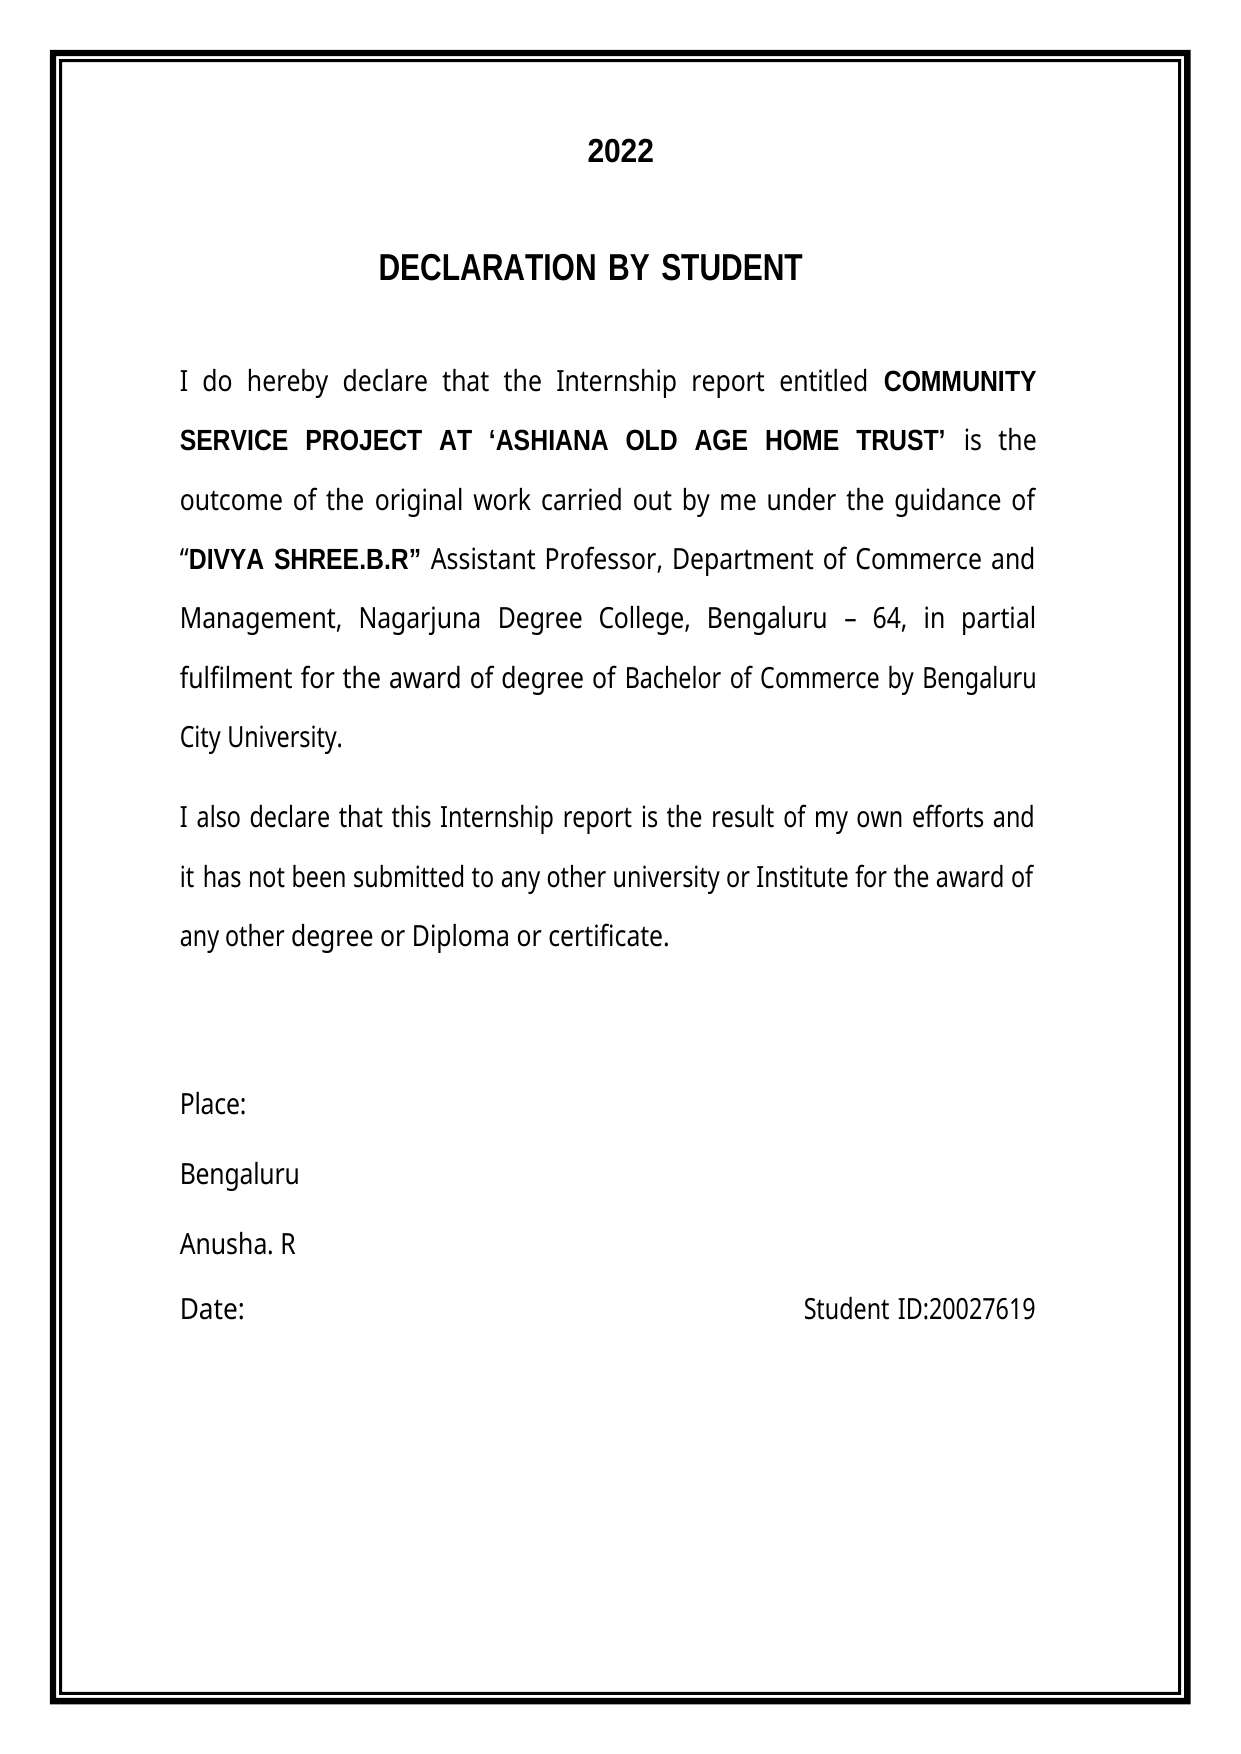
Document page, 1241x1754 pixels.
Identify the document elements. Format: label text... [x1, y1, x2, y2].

text I also declare that this Internship report is the result of my own efforts and it has not been submitted to any other university or Institute for the award of any other degree or Diploma or certificate. [179, 796, 1036, 955]
text 2022 [199, 131, 1042, 169]
subtitle DECLARATION BY STUDENT [139, 246, 1041, 289]
text Place: Bengaluru Anusha. R [179, 1083, 369, 1263]
text I do hereby declare that the Internship report entitled COMMUNITY SERVICE PROJECT AT ‘ASHIANA OLD AGE HOME TRUST’ is the outcome of the original work carried out by me under the guidance of “DIVYA SHREE.B.R” Assistant Professor, Department of Commerce and Management, Nagarjuna Degree College, Bengaluru – 64, in partial fulfilment for the award of degree of Bachelor of Commerce by Bengaluru City University. [179, 360, 1037, 756]
text Date: Student ID:20027619 [179, 1293, 1103, 1326]
